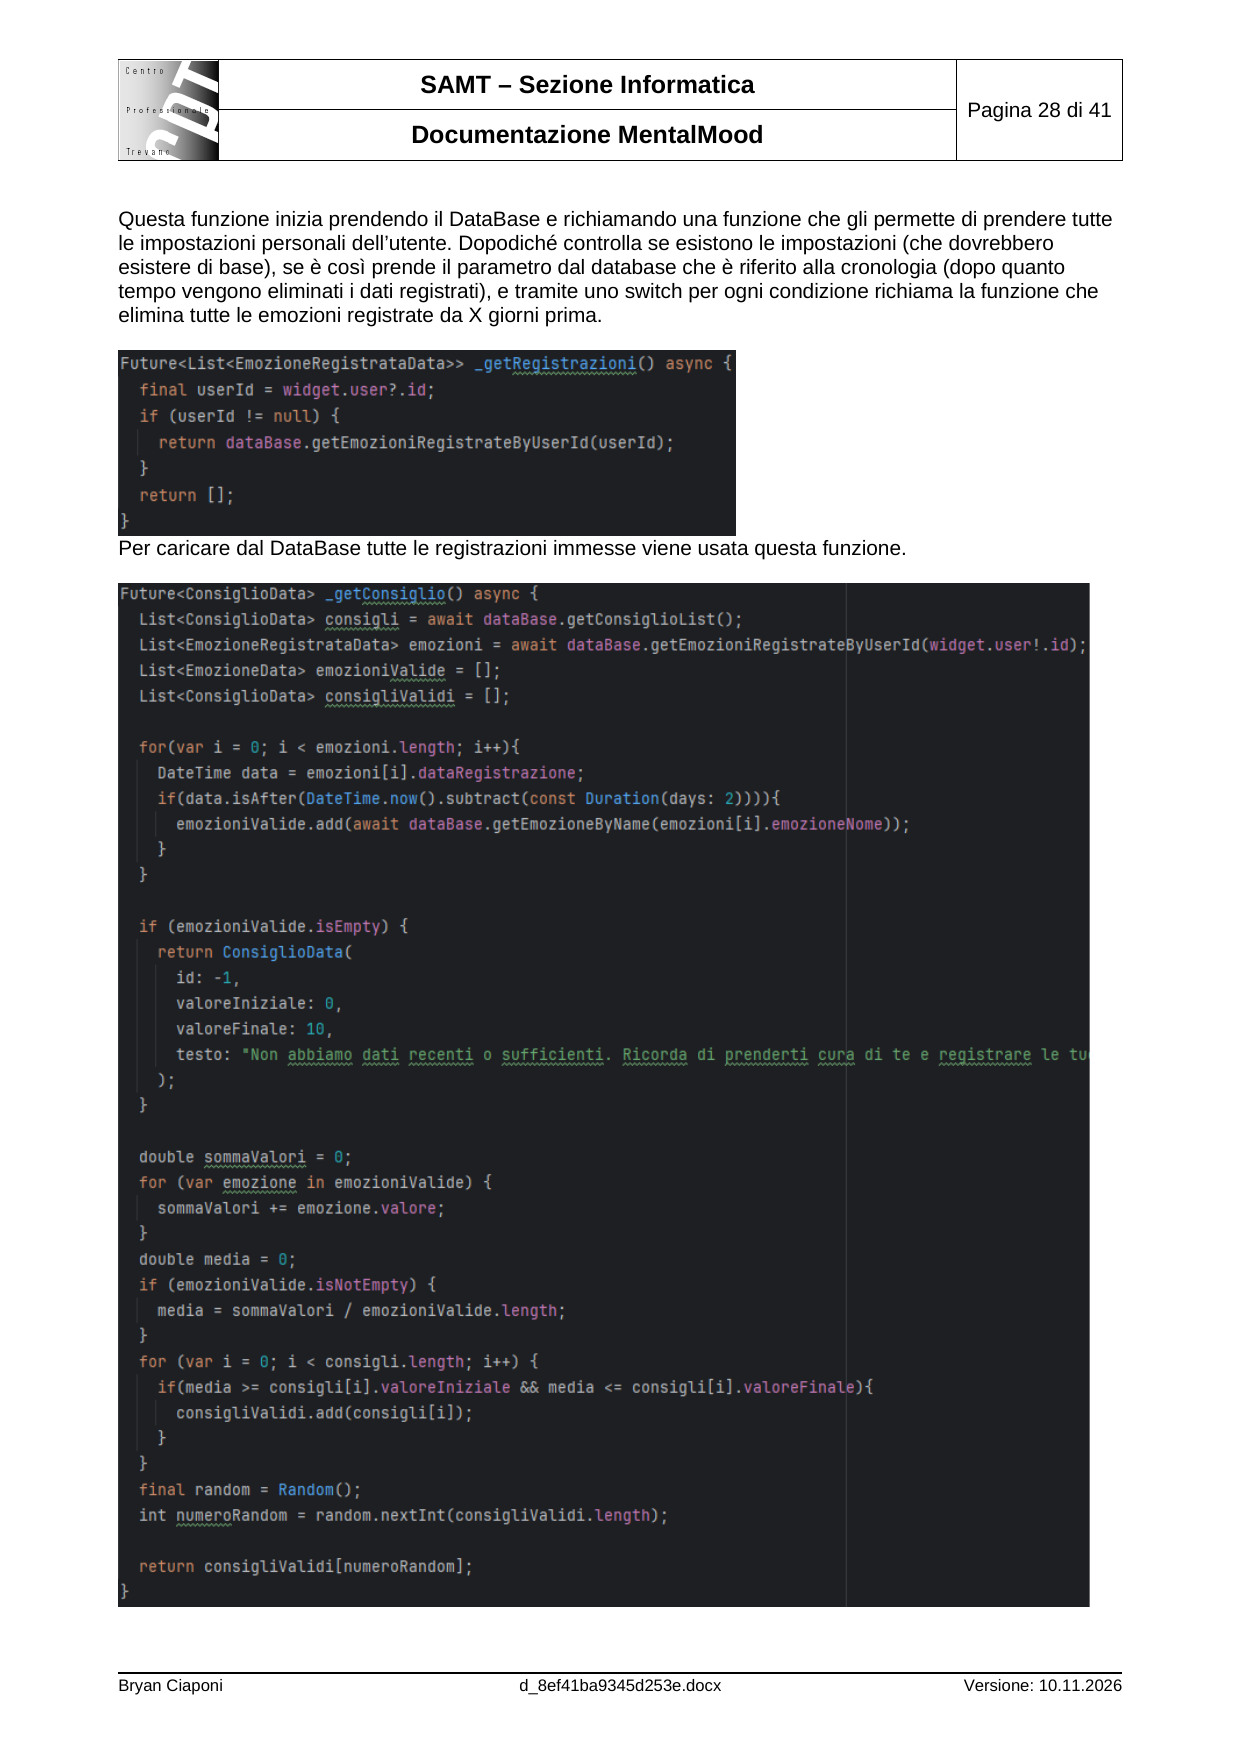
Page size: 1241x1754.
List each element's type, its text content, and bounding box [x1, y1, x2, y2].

picture [118, 583, 1090, 1607]
text Per caricare dal DataBase tutte le registrazioni immesse viene usata questa funzione. [118, 536, 1122, 560]
picture [118, 60, 219, 160]
picture [118, 350, 736, 536]
text Questa funzione inizia prendendo il DataBase e richiamando una funzione che gli permette di prendere tutte le impostazioni personali dell’utente. Dopodiché controlla se esistono le impostazioni (che dovrebbero esistere di base), se è così prende il parametro dal database che è riferito alla cronologia (dopo quanto tempo vengono eliminati i dati registrati), e tramite uno switch per ogni condizione richiama la funzione che elimina tutte le emozioni registrate da X giorni prima. [118, 207, 1122, 327]
